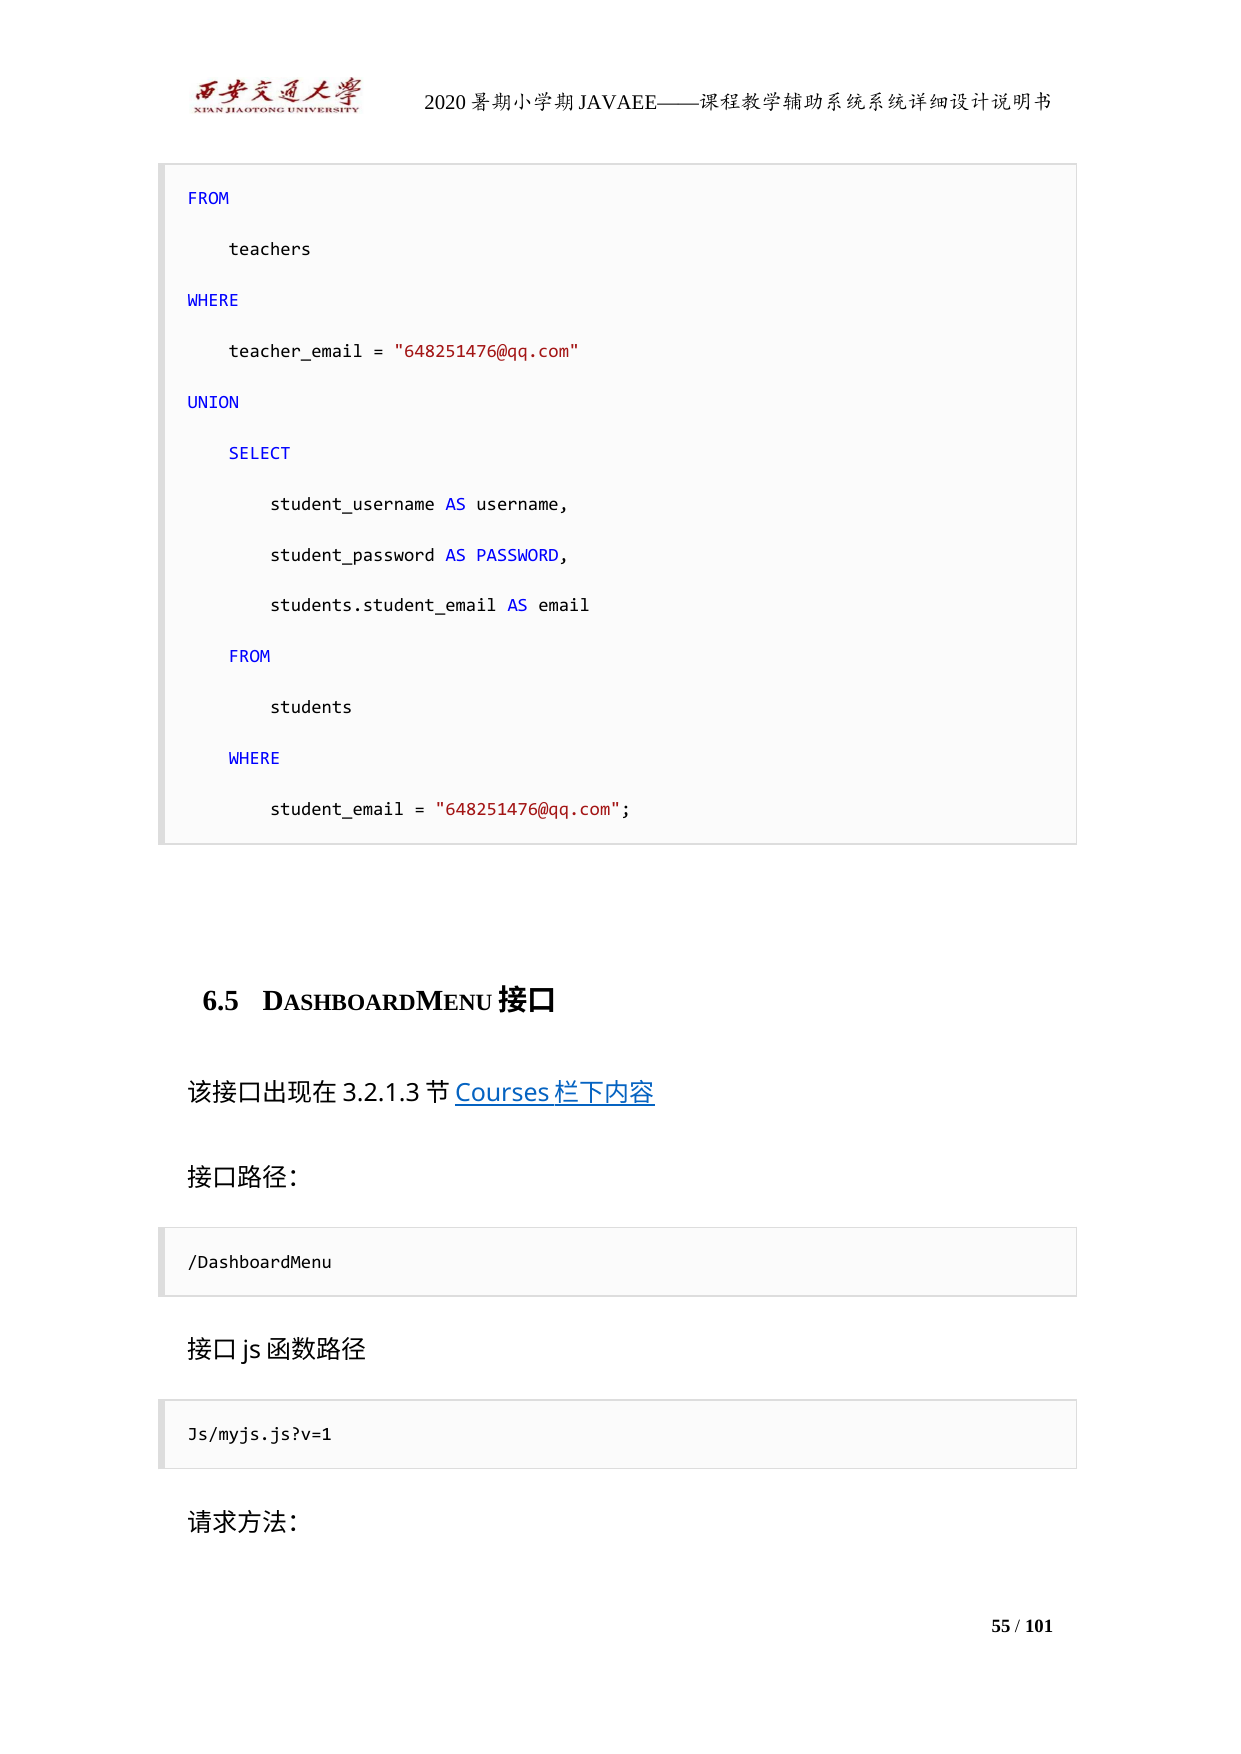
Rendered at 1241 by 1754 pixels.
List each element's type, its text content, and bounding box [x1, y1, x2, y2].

text FROM [165, 621, 1076, 672]
text UNION [165, 367, 1076, 418]
text Js/myjs.js?v=1 [165, 1401, 1076, 1468]
text student_password AS PASSWORD, [165, 519, 1076, 571]
text FROM [165, 165, 1076, 214]
text /DashboardMenu [165, 1228, 1076, 1295]
text 该接口出现在3.2.1.3节Courses栏下内容 [187, 1057, 1053, 1125]
text WHERE [165, 265, 1076, 316]
subtitle DashboardMenu接口 [202, 963, 1053, 1031]
text students.student_email AS email [165, 571, 1076, 621]
text teachers [165, 214, 1076, 265]
text SELECT [165, 418, 1076, 469]
text 接口js函数路径 [187, 1314, 1053, 1382]
text 接口路径： [187, 1142, 1053, 1210]
text WHERE [165, 723, 1076, 774]
picture [189, 77, 364, 114]
text student_username AS username, [165, 469, 1076, 519]
text 请求方法： [187, 1486, 1053, 1554]
text teacher_email = "648251476@qq.com" [165, 316, 1076, 367]
text students [165, 672, 1076, 723]
text student_email = "648251476@qq.com"; [165, 774, 1076, 843]
